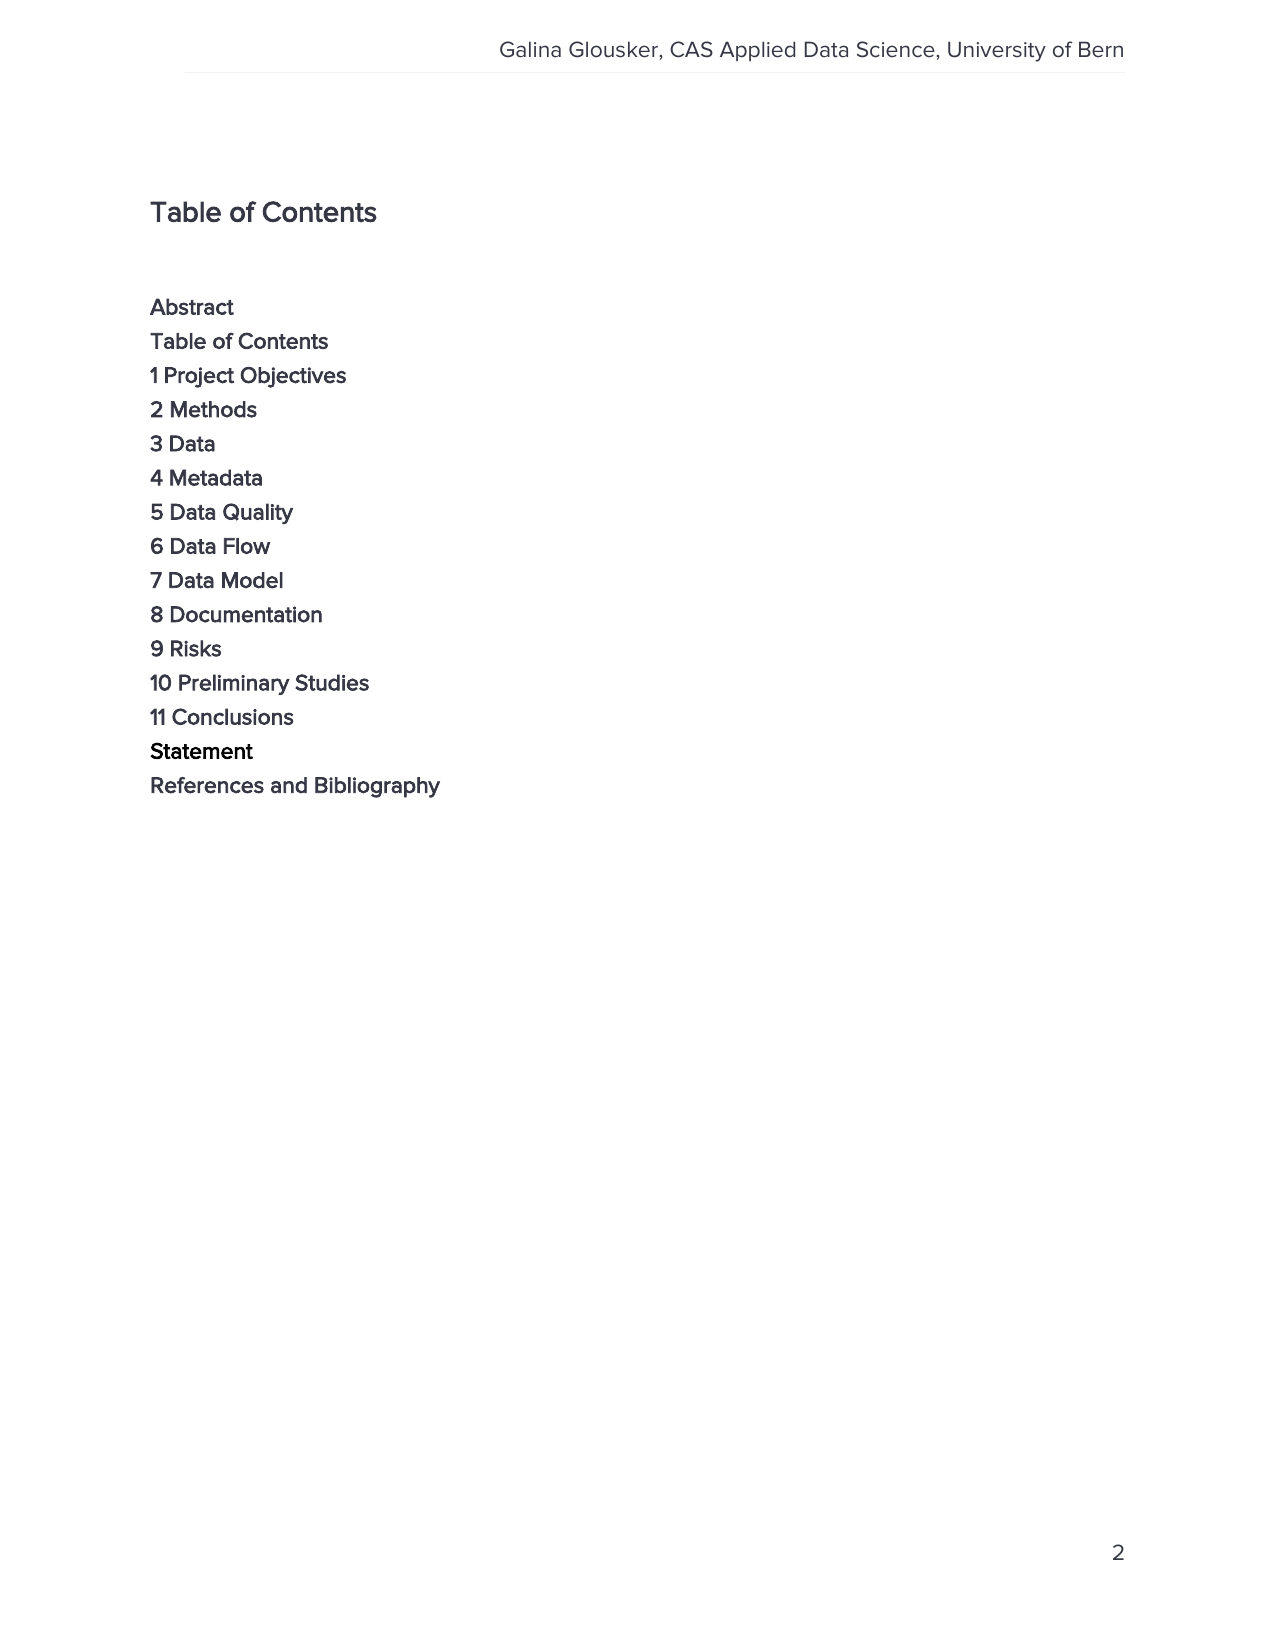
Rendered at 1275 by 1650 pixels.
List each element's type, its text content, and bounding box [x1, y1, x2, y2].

subtitle Table of Contents [150, 194, 1125, 230]
